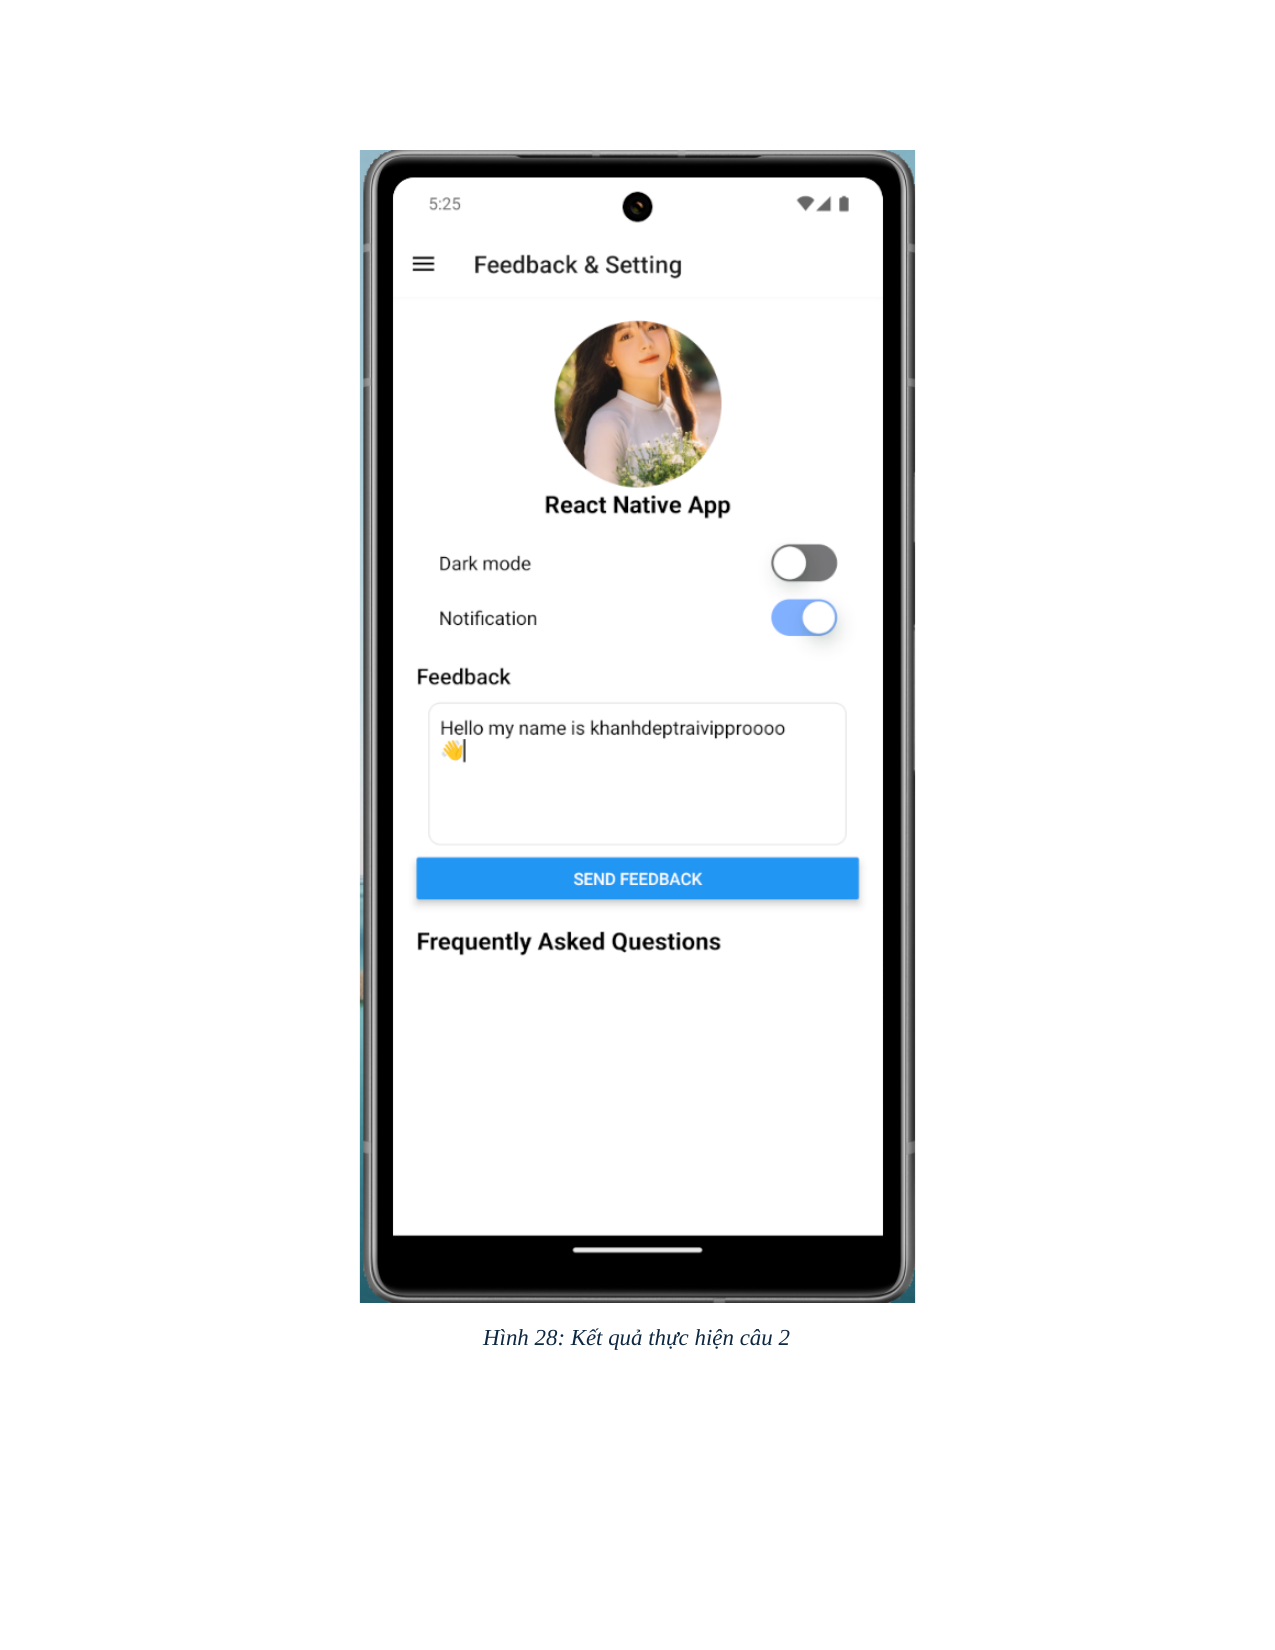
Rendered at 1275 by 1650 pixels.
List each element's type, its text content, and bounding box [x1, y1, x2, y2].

picture [359, 150, 916, 1303]
